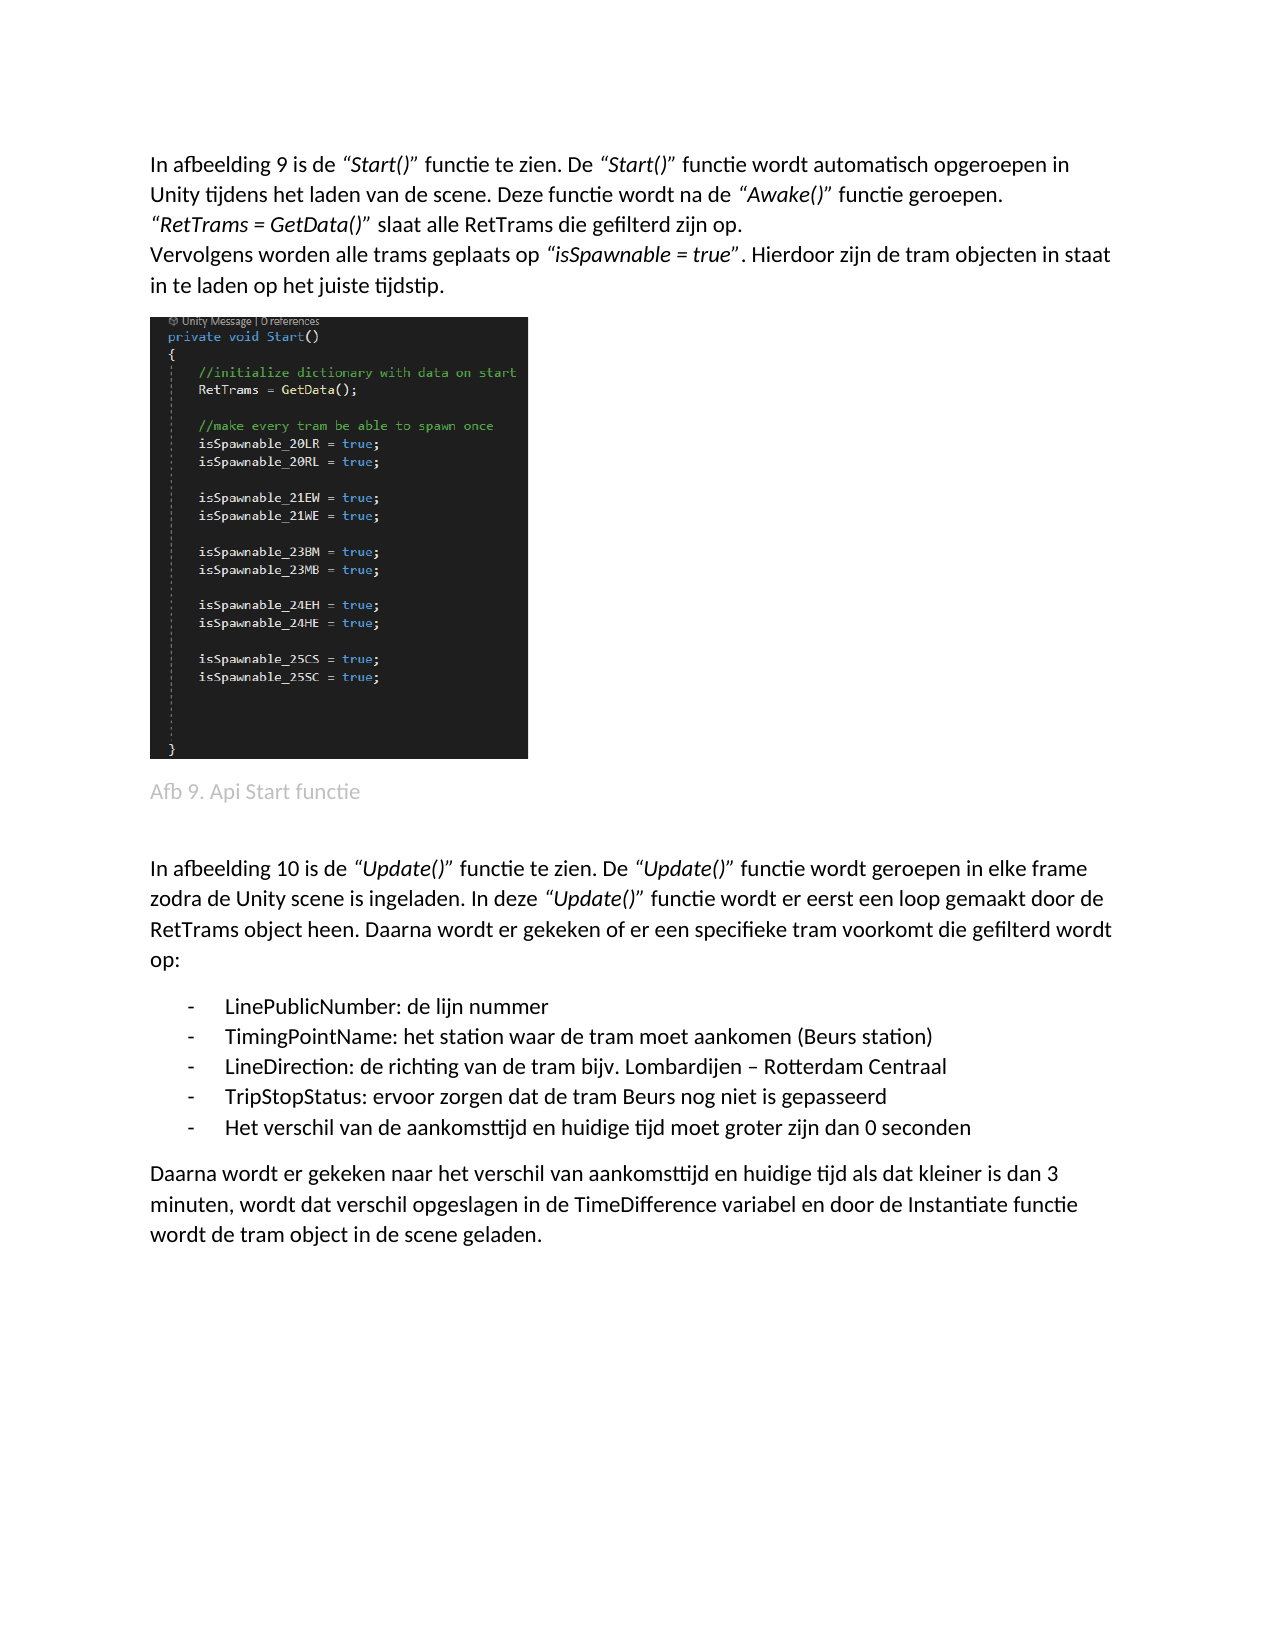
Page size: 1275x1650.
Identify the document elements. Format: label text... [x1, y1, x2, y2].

list TimingPointName: het station waar de tram moet aankomen (Beurs station) [187, 1022, 1125, 1050]
text In afbeelding 10 is de “Update()” functie te zien. De “Update()” functie wordt geroepen in elke frame zodra de Unity scene is ingeladen. In deze “Update()” functie wordt er eerst een loop gemaakt door de RetTrams object heen. Daarna wordt er gekeken of er een specifieke tram voorkomt die gefilterd wordt op: [150, 854, 1125, 973]
text Afb 9. Api Start functie [150, 777, 1125, 835]
text In afbeelding 9 is de “Start()” functie te zien. De “Start()” functie wordt automatisch opgeroepen in Unity tijdens het laden van de scene. Deze functie wordt na de “Awake()” functie geroepen. “RetTrams = GetData()” slaat alle RetTrams die gefilterd zijn op. Vervolgens worden alle trams geplaats op “isSpawnable = true”. Hierdoor zijn de tram objecten in staat in te laden op het juiste tijdstip. [150, 150, 1125, 299]
list LinePublicNumber: de lijn nummer [187, 992, 1125, 1020]
list TripStopStatus: ervoor zorgen dat de tram Beurs nog niet is gepasseerd [187, 1082, 1125, 1110]
text Daarna wordt er gekeken naar het verschil van aankomsttijd en huidige tijd als dat kleiner is dan 3 minuten, wordt dat verschil opgeslagen in de TimeDifference variabel en door de Instantiate functie wordt de tram object in de scene geladen. [150, 1159, 1125, 1248]
picture [150, 317, 529, 759]
list Het verschil van de aankomsttijd en huidige tijd moet groter zijn dan 0 seconden [187, 1113, 1125, 1141]
list LineDirection: de richting van de tram bijv. Lombardijen – Rotterdam Centraal [187, 1052, 1125, 1080]
